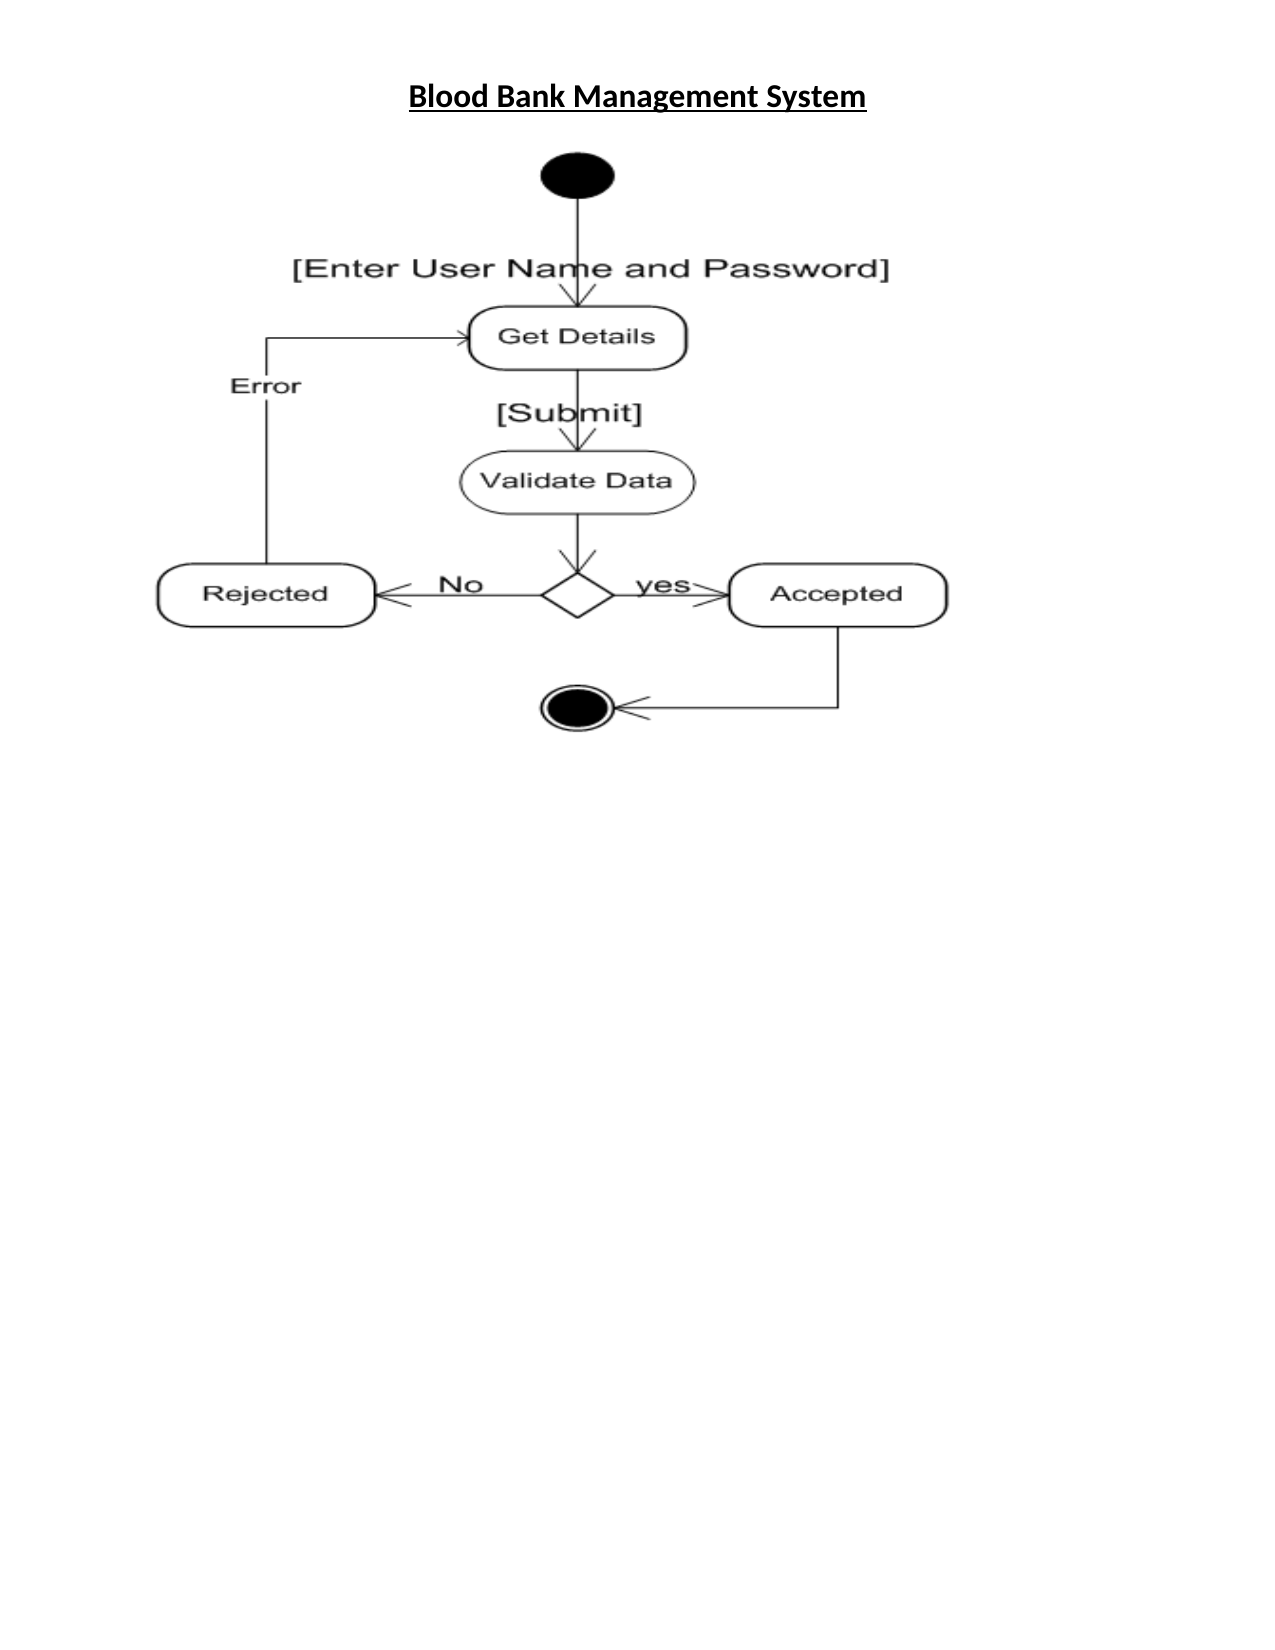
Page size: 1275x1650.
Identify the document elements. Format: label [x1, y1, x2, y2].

picture [150, 150, 957, 738]
